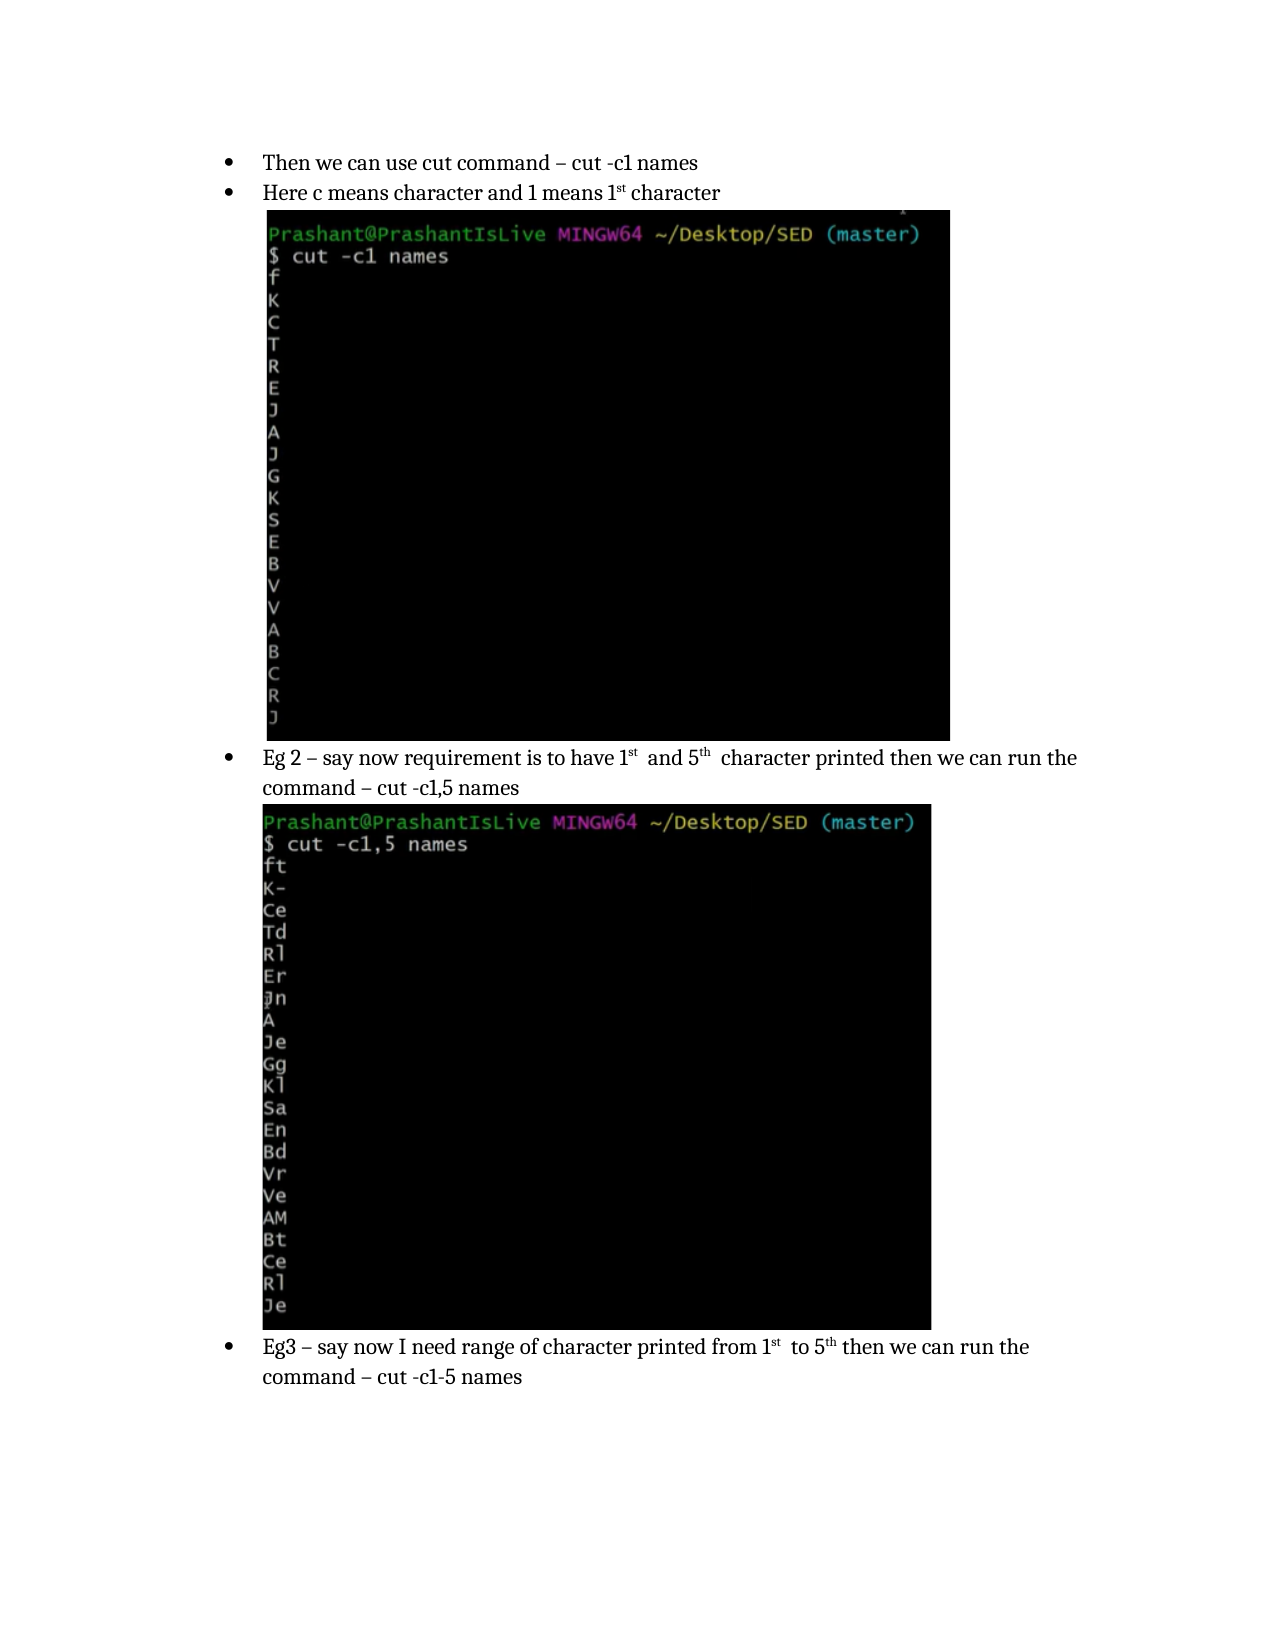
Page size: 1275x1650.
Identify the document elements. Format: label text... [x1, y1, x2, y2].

list Eg 2 – say now requirement is to have 1st and 5th character printed then we can run the command – cut -c1,5 names [225, 744, 1087, 801]
list Then we can use cut command – cut -c1 names [225, 150, 1087, 176]
list Here c means character and 1 means 1st character [225, 180, 1087, 207]
picture [262, 804, 932, 1330]
picture [262, 210, 951, 741]
list Eg3 – say now I need range of character printed from 1st to 5th then we can run the command – cut -c1-5 names [225, 1334, 1087, 1390]
